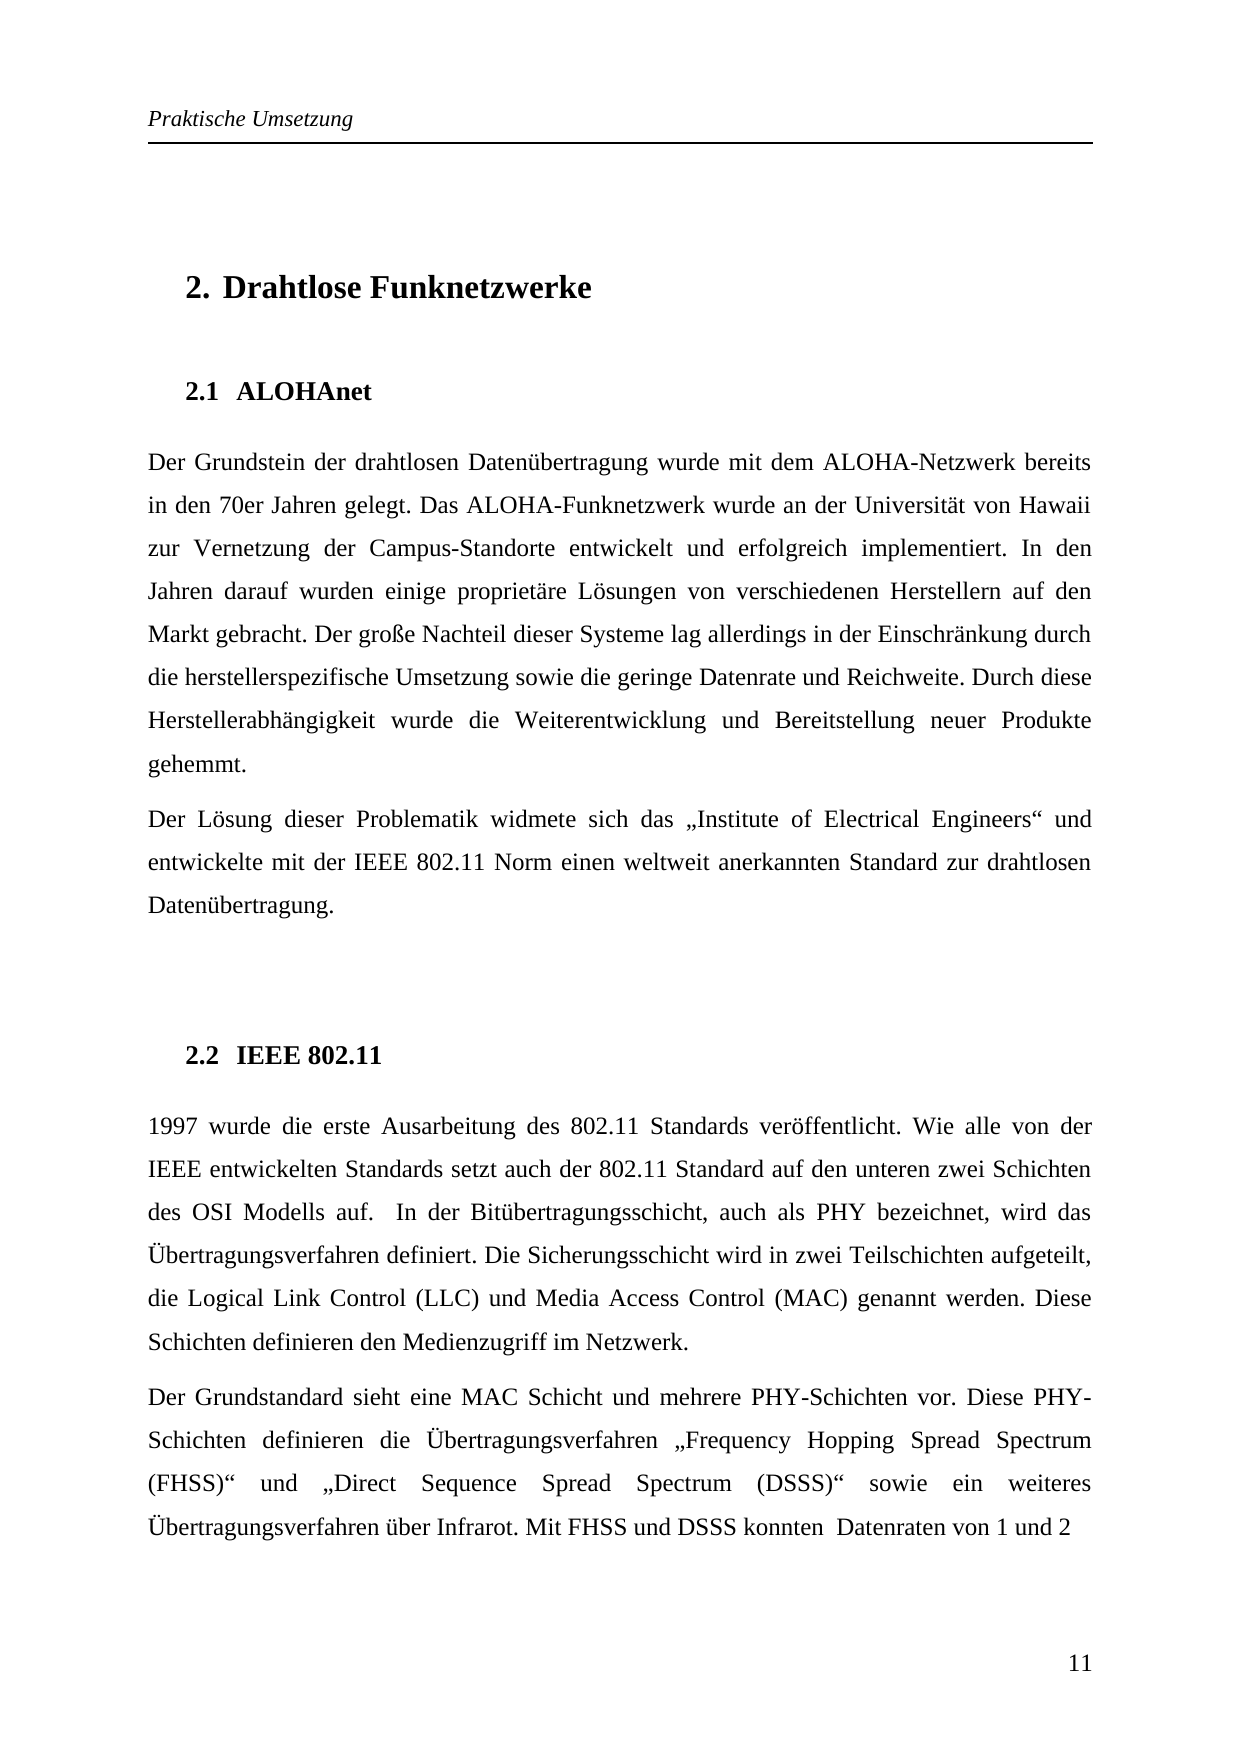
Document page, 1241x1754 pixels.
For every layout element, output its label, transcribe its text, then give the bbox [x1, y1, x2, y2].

text Der Grundstandard sieht eine MAC Schicht und mehrere PHY-Schichten vor. Diese PHY-Schichten definieren die Übertragungsverfahren „Frequency Hopping Spread Spectrum (FHSS)“ und „Direct Sequence Spread Spectrum (DSSS)“ sowie ein weiteres Übertragungsverfahren über Infrarot. Mit FHSS und DSSS konnten Datenraten von 1 und 2 [148, 1382, 1093, 1540]
subtitle ALOHAnet [185, 375, 1093, 406]
text Der Grundstein der drahtlosen Datenübertragung wurde mit dem ALOHA-Netzwerk bereits in den 70er Jahren gelegt. Das ALOHA-Funknetzwerk wurde an der Universität von Hawaii zur Vernetzung der Campus-Standorte entwickelt und erfolgreich implementiert. In den Jahren darauf wurden einige proprietäre Lösungen von verschiedenen Herstellern auf den Markt gebracht. Der große Nachteil dieser Systeme lag allerdings in der Einschränkung durch die herstellerspezifische Umsetzung sowie die geringe Datenrate und Reichweite. Durch diese Herstellerabhängigkeit wurde die Weiterentwicklung und Bereitstellung neuer Produkte gehemmt. [148, 447, 1093, 777]
subtitle Drahtlose Funknetzwerke [185, 268, 1093, 306]
text 1997 wurde die erste Ausarbeitung des 802.11 Standards veröffentlicht. Wie alle von der IEEE entwickelten Standards setzt auch der 802.11 Standard auf den unteren zwei Schichten des OSI Modells auf. In der Bitübertragungsschicht, auch als PHY bezeichnet, wird das Übertragungsverfahren definiert. Die Sicherungsschicht wird in zwei Teilschichten aufgeteilt, die Logical Link Control (LLC) und Media Access Control (MAC) genannt werden. Diese Schichten definieren den Medienzugriff im Netzwerk. [148, 1111, 1093, 1355]
text Der Lösung dieser Problematik widmete sich das „Institute of Electrical Engineers“ und entwickelte mit der IEEE 802.11 Norm einen weltweit anerkannten Standard zur drahtlosen Datenübertragung. [148, 804, 1093, 919]
subtitle IEEE 802.11 [185, 1039, 1093, 1070]
